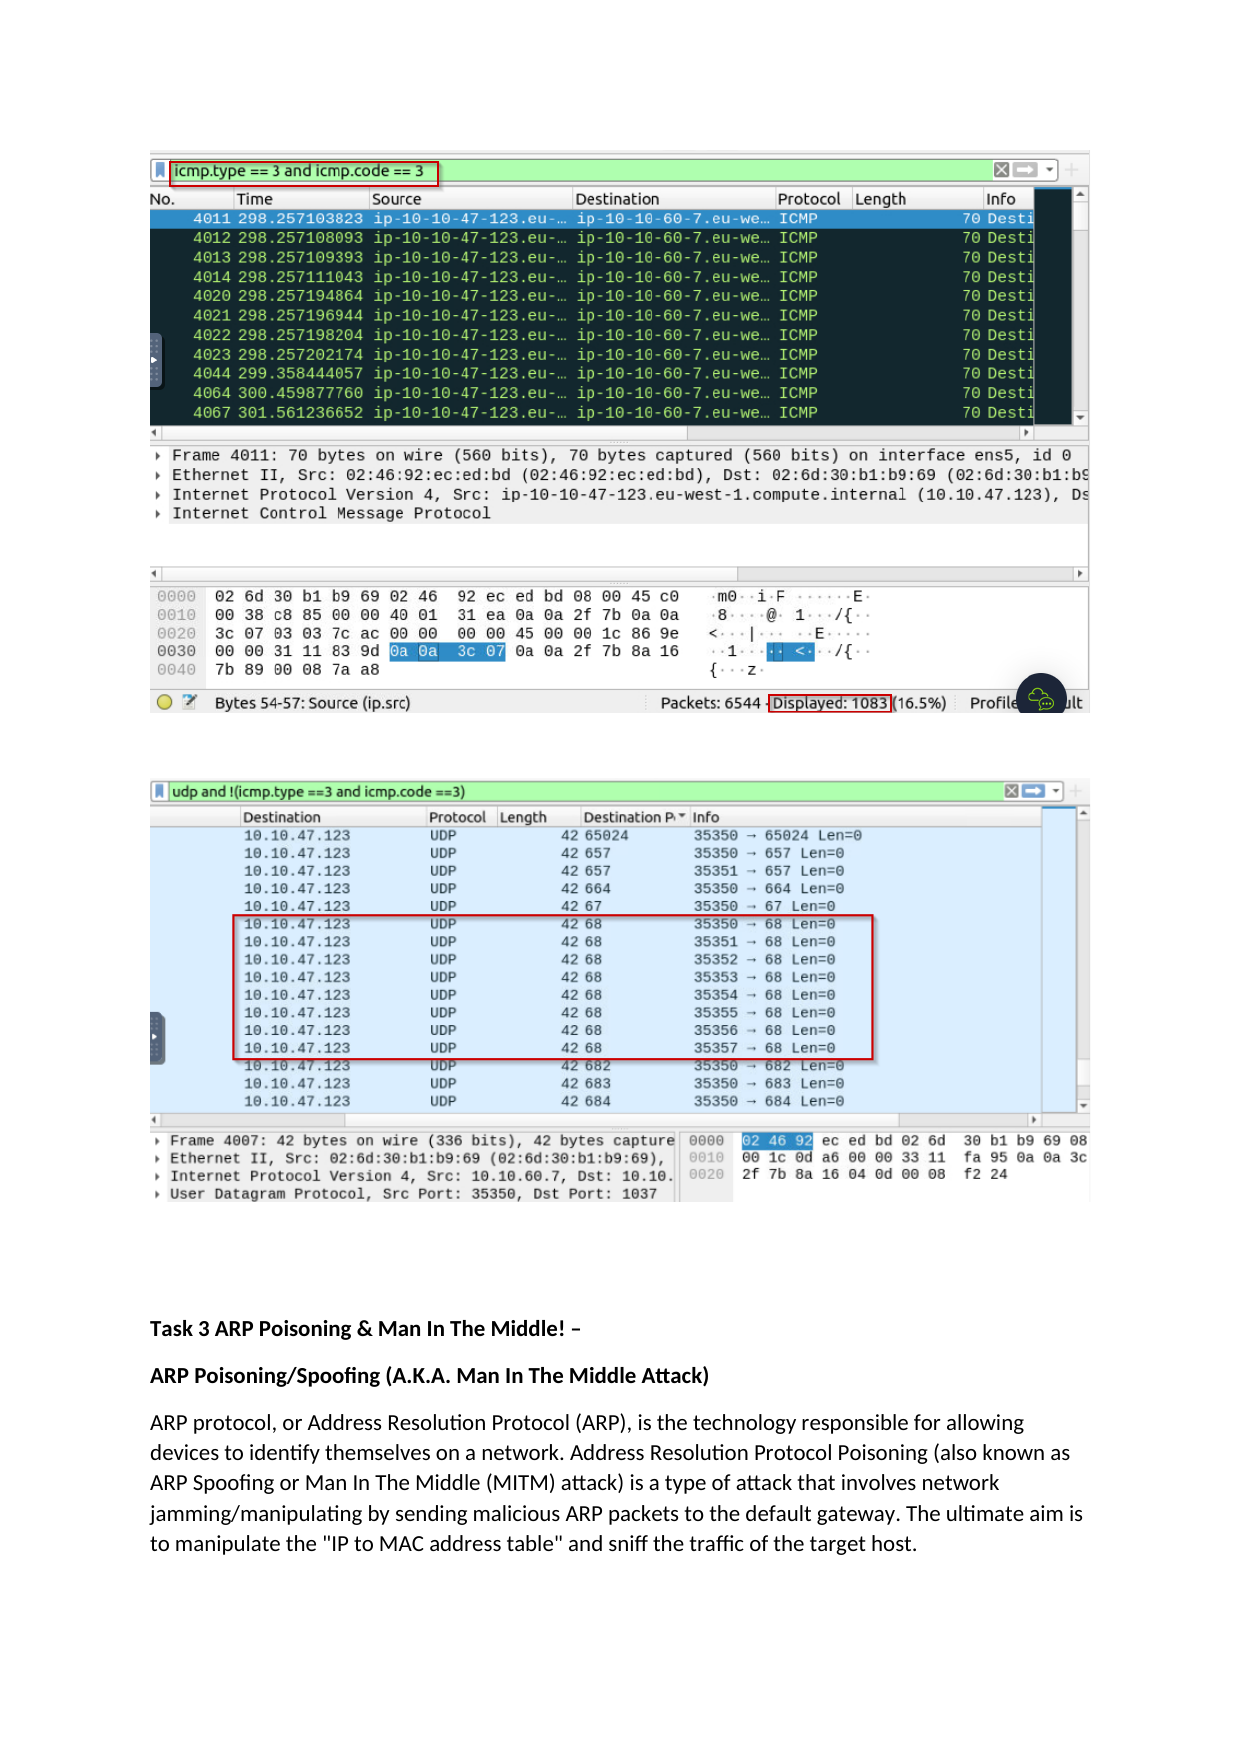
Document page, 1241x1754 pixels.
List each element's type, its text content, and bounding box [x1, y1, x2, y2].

text ARP protocol, or Address Resolution Protocol (ARP), is the technology responsible for allowing devices to identify themselves on a network. Address Resolution Protocol Poisoning (also known as ARP Spoofing or Man In The Middle (MITM) attack) is a type of attack that involves network jamming/manipulating by sending malicious ARP packets to the default gateway. The ultimate aim is to manipulate the "IP to MAC address table" and sniff the traffic of the target host. [150, 1408, 1090, 1557]
text Task 3 ARP Poisoning & Man In The Middle! – [150, 1314, 1090, 1342]
picture [150, 778, 1091, 1202]
picture [150, 150, 1091, 713]
text ARP Poisoning/Spoofing (A.K.A. Man In The Middle Attack) [150, 1361, 1090, 1389]
